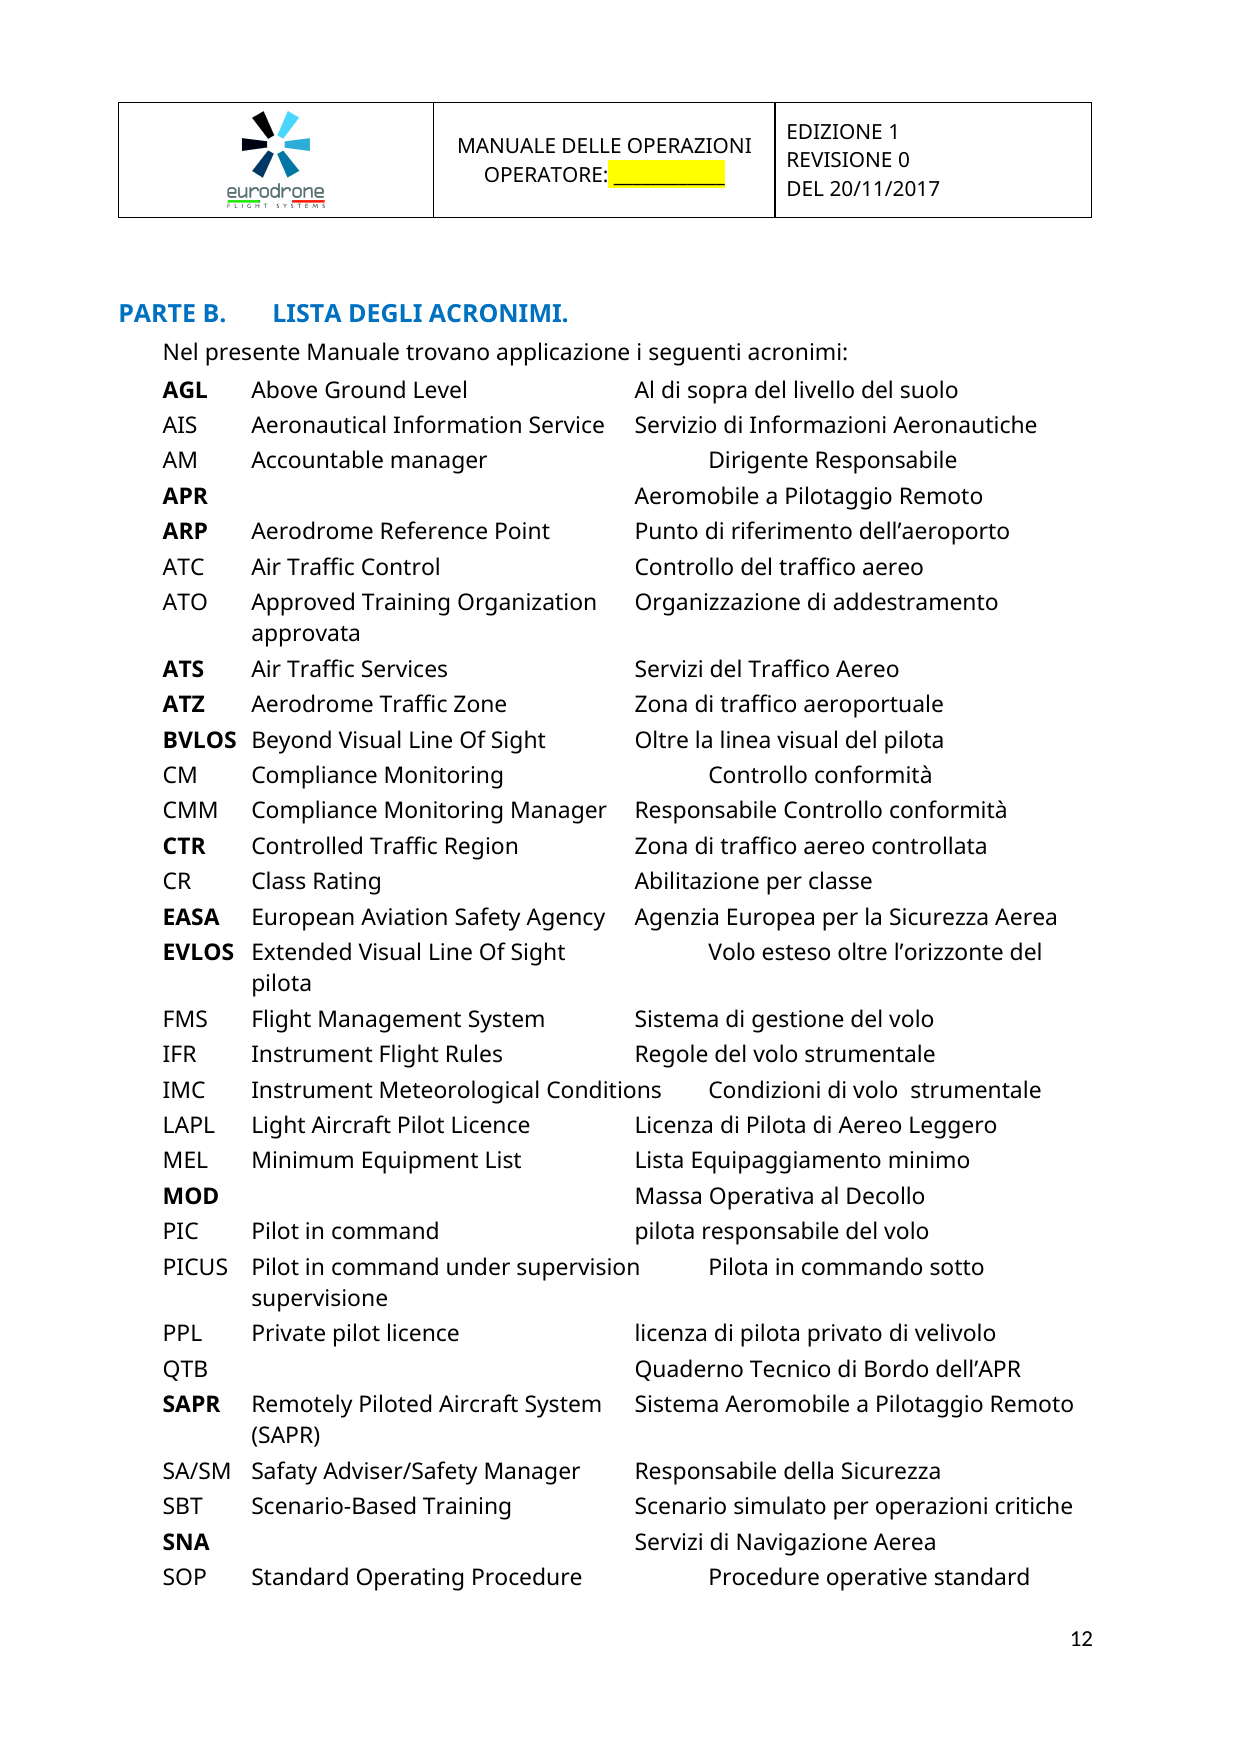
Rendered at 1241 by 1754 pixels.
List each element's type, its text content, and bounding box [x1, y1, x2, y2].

picture [227, 111, 325, 208]
text ARP Aerodrome Reference Point Punto di riferimento dell’aeroporto [162, 515, 1093, 547]
text MEL Minimum Equipment List Lista Equipaggiamento minimo [162, 1144, 1093, 1176]
text EVLOS Extended Visual Line Of Sight Volo esteso oltre l’orizzonte del pilota [162, 936, 1093, 999]
text PIC Pilot in command pilota responsabile del volo [162, 1215, 1093, 1247]
text SNA Servizi di Navigazione Aerea [162, 1526, 1093, 1557]
text AGL Above Ground Level Al di sopra del livello del suolo [162, 374, 1093, 405]
text CMM Compliance Monitoring Manager Responsabile Controllo conformità [162, 794, 1093, 826]
text ATC Air Traffic Control Controllo del traffico aereo [162, 551, 1093, 582]
text ATS Air Traffic Services Servizi del Traffico Aereo [162, 653, 1093, 684]
text PICUS Pilot in command under supervision Pilota in commando sotto supervisione [162, 1251, 1093, 1313]
text EASA European Aviation Safety Agency Agenzia Europea per la Sicurezza Aerea [162, 901, 1093, 932]
text AIS Aeronautical Information Service Servizio di Informazioni Aeronautiche [162, 409, 1093, 440]
text ATO Approved Training Organization Organizzazione di addestramento approvata [162, 586, 1093, 649]
text IMC Instrument Meteorological Conditions Condizioni di volo strumentale [162, 1074, 1093, 1105]
text QTB Quaderno Tecnico di Bordo dell’APR [162, 1353, 1093, 1384]
text PPL Private pilot licence licenza di pilota privato di velivolo [162, 1317, 1093, 1349]
text SOP Standard Operating Procedure Procedure operative standard [162, 1561, 1093, 1592]
text MOD Massa Operativa al Decollo [162, 1180, 1093, 1211]
text BVLOS Beyond Visual Line Of Sight Oltre la linea visual del pilota [162, 724, 1093, 755]
text ATZ Aerodrome Traffic Zone Zona di traffico aeroportuale [162, 688, 1093, 719]
text LAPL Light Aircraft Pilot Licence Licenza di Pilota di Aereo Leggero [162, 1109, 1093, 1140]
text IFR Instrument Flight Rules Regole del volo strumentale [162, 1038, 1093, 1069]
subtitle LISTA DEGLI ACRONIMI. [118, 296, 1093, 330]
text FMS Flight Management System Sistema di gestione del volo [162, 1003, 1093, 1034]
text SBT Scenario-Based Training Scenario simulato per operazioni critiche [162, 1490, 1093, 1522]
text AM Accountable manager Dirigente Responsabile [162, 444, 1093, 476]
text CM Compliance Monitoring Controllo conformità [162, 759, 1093, 790]
text SA/SM Safaty Adviser/Safety Manager Responsabile della Sicurezza [162, 1455, 1093, 1486]
text CTR Controlled Traffic Region Zona di traffico aereo controllata [162, 830, 1093, 861]
text Nel presente Manuale trovano applicazione i seguenti acronimi: [162, 336, 1093, 367]
text APR Aeromobile a Pilotaggio Remoto [162, 480, 1093, 511]
text CR Class Rating Abilitazione per classe [162, 865, 1093, 897]
text SAPR Remotely Piloted Aircraft System Sistema Aeromobile a Pilotaggio Remoto (SAPR) [162, 1388, 1093, 1451]
